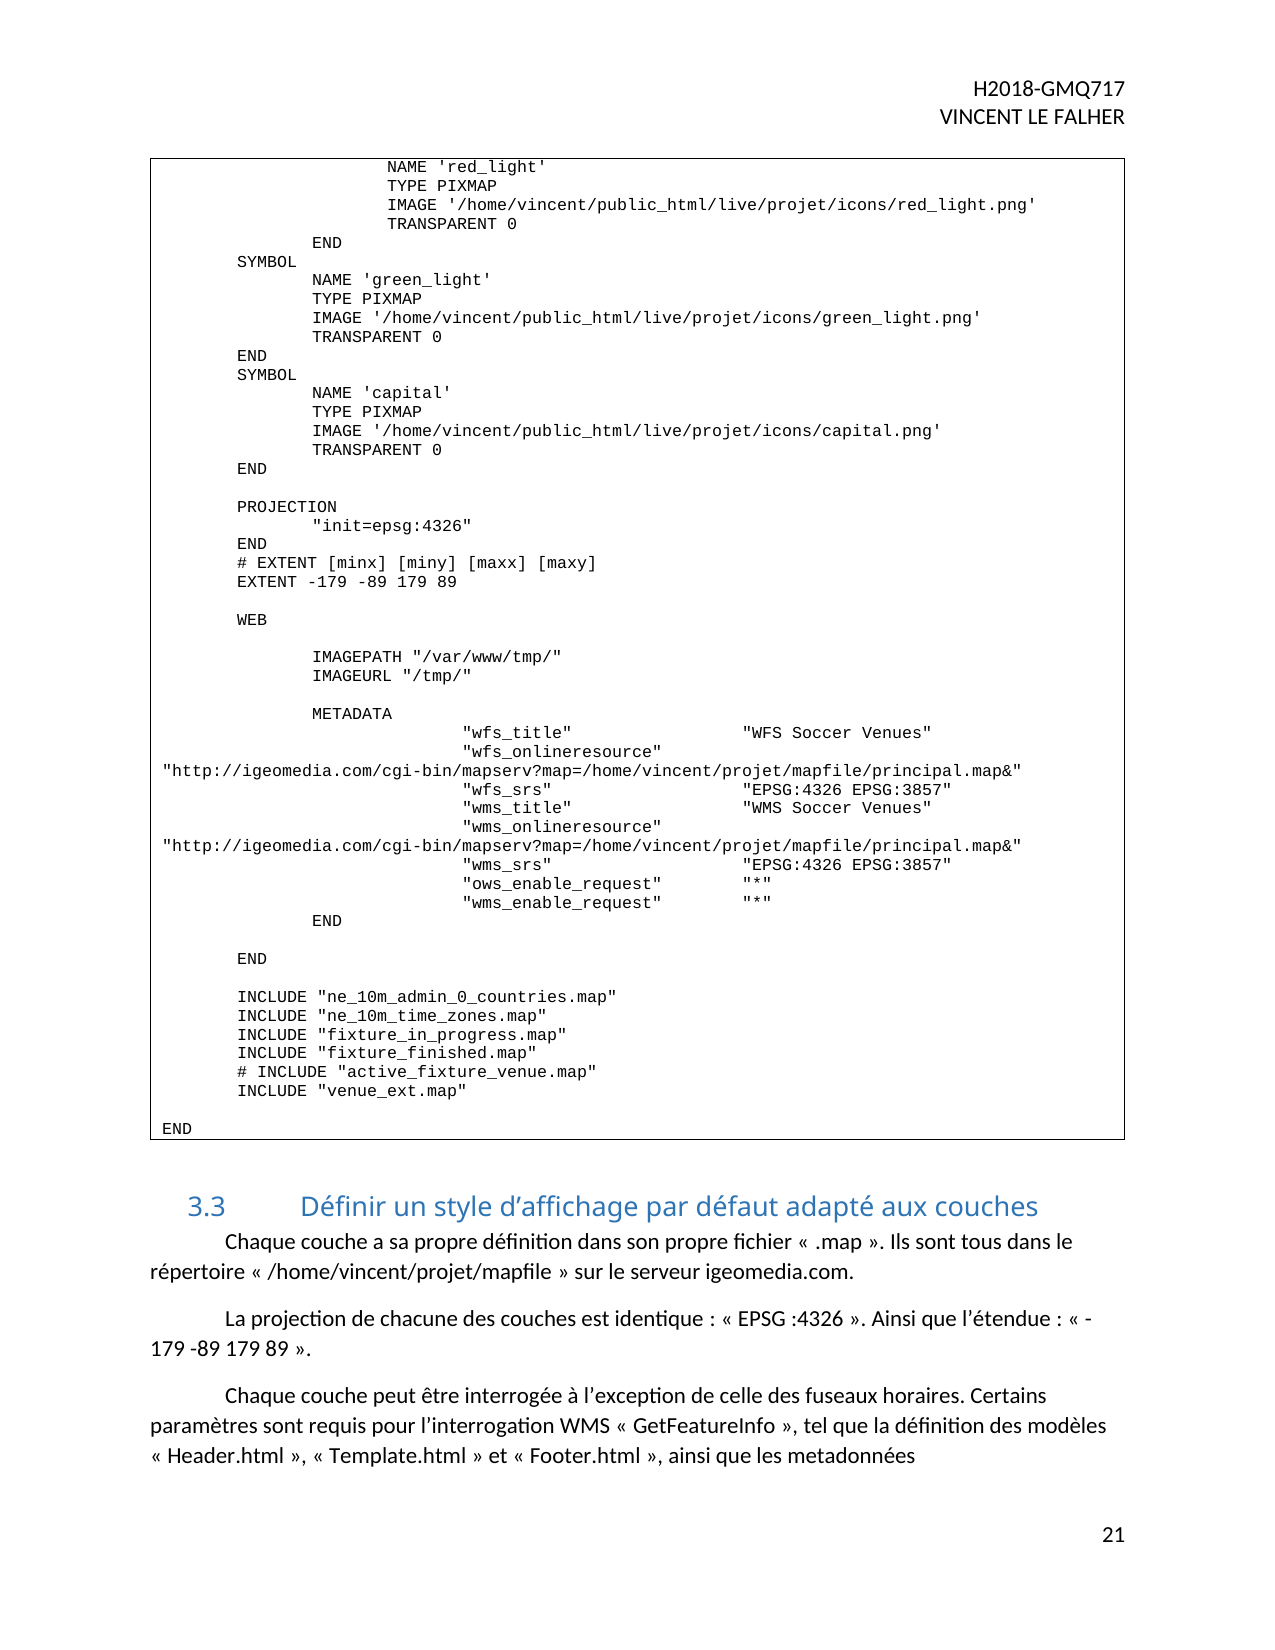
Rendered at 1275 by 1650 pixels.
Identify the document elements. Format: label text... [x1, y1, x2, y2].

text Chaque couche a sa propre définition dans son propre fichier « .map ». Ils sont tous dans le répertoire « /home/vincent/projet/mapfile » sur le serveur igeomedia.com. [150, 1227, 1125, 1285]
subtitle Définir un style d’affichage par défaut adapté aux couches [187, 1187, 1125, 1224]
text La projection de chacune des couches est identique : « EPSG :4326 ». Ainsi que l’étendue : « -179 -89 179 89 ». [150, 1304, 1125, 1362]
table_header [151, 159, 1124, 1139]
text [150, 1381, 1125, 1469]
